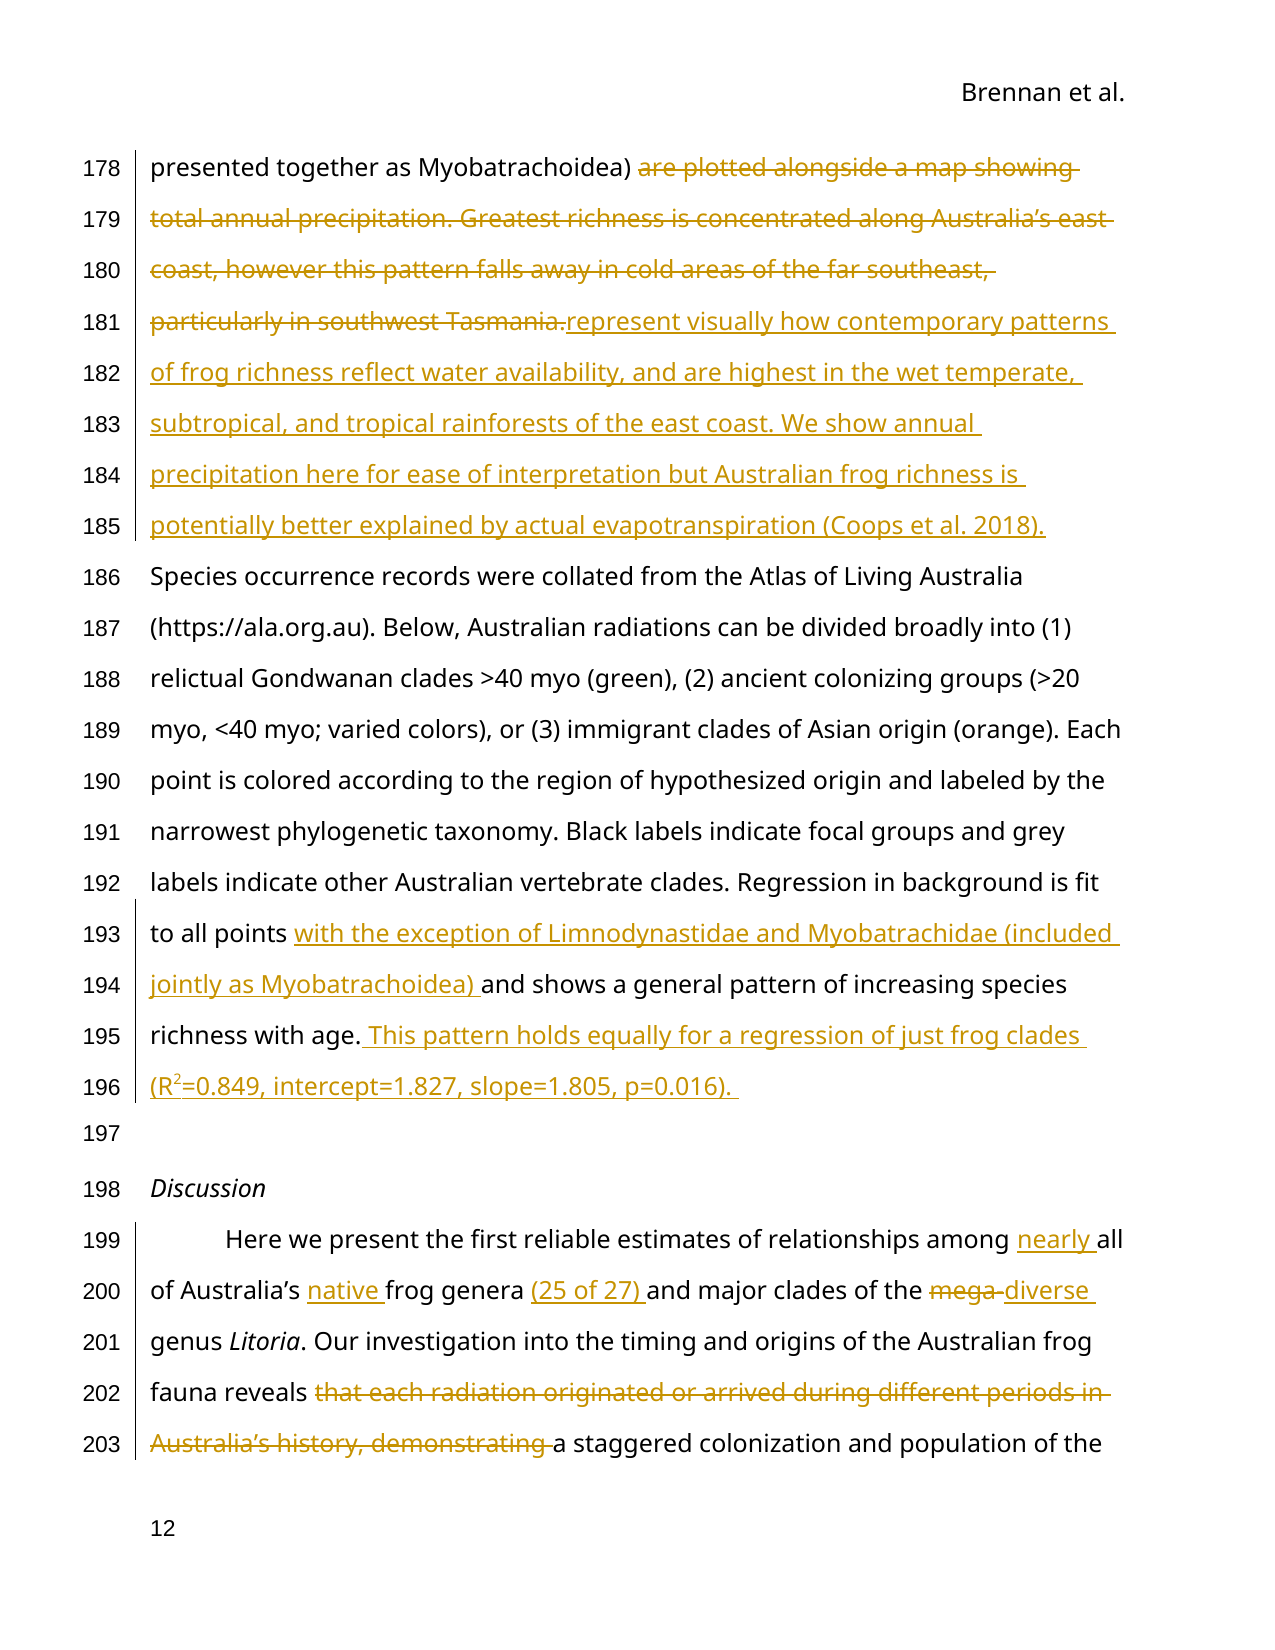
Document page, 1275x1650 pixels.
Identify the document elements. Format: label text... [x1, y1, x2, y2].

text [150, 1222, 1125, 1460]
text Discussion [150, 1171, 1125, 1205]
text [150, 150, 1125, 1103]
